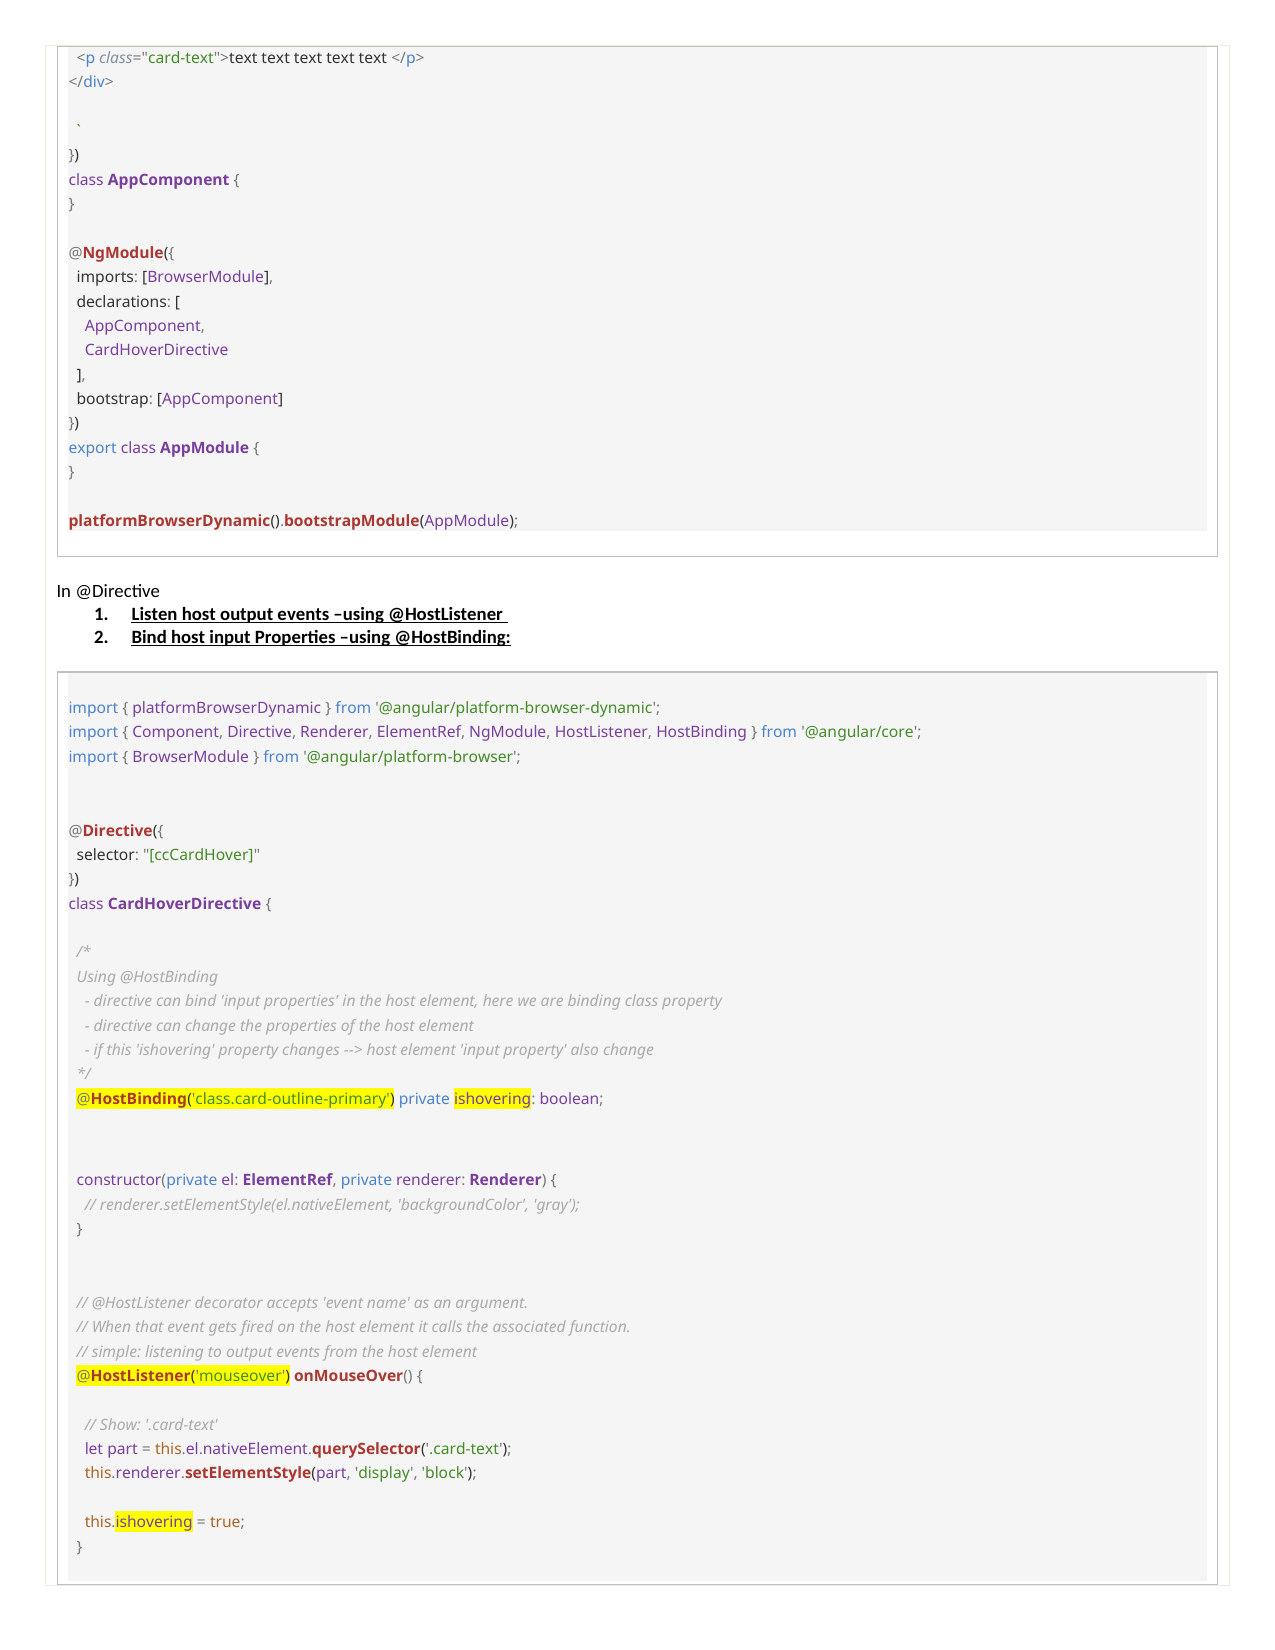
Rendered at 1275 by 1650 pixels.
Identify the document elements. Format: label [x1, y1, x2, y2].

table_cell [46, 46, 1229, 1585]
